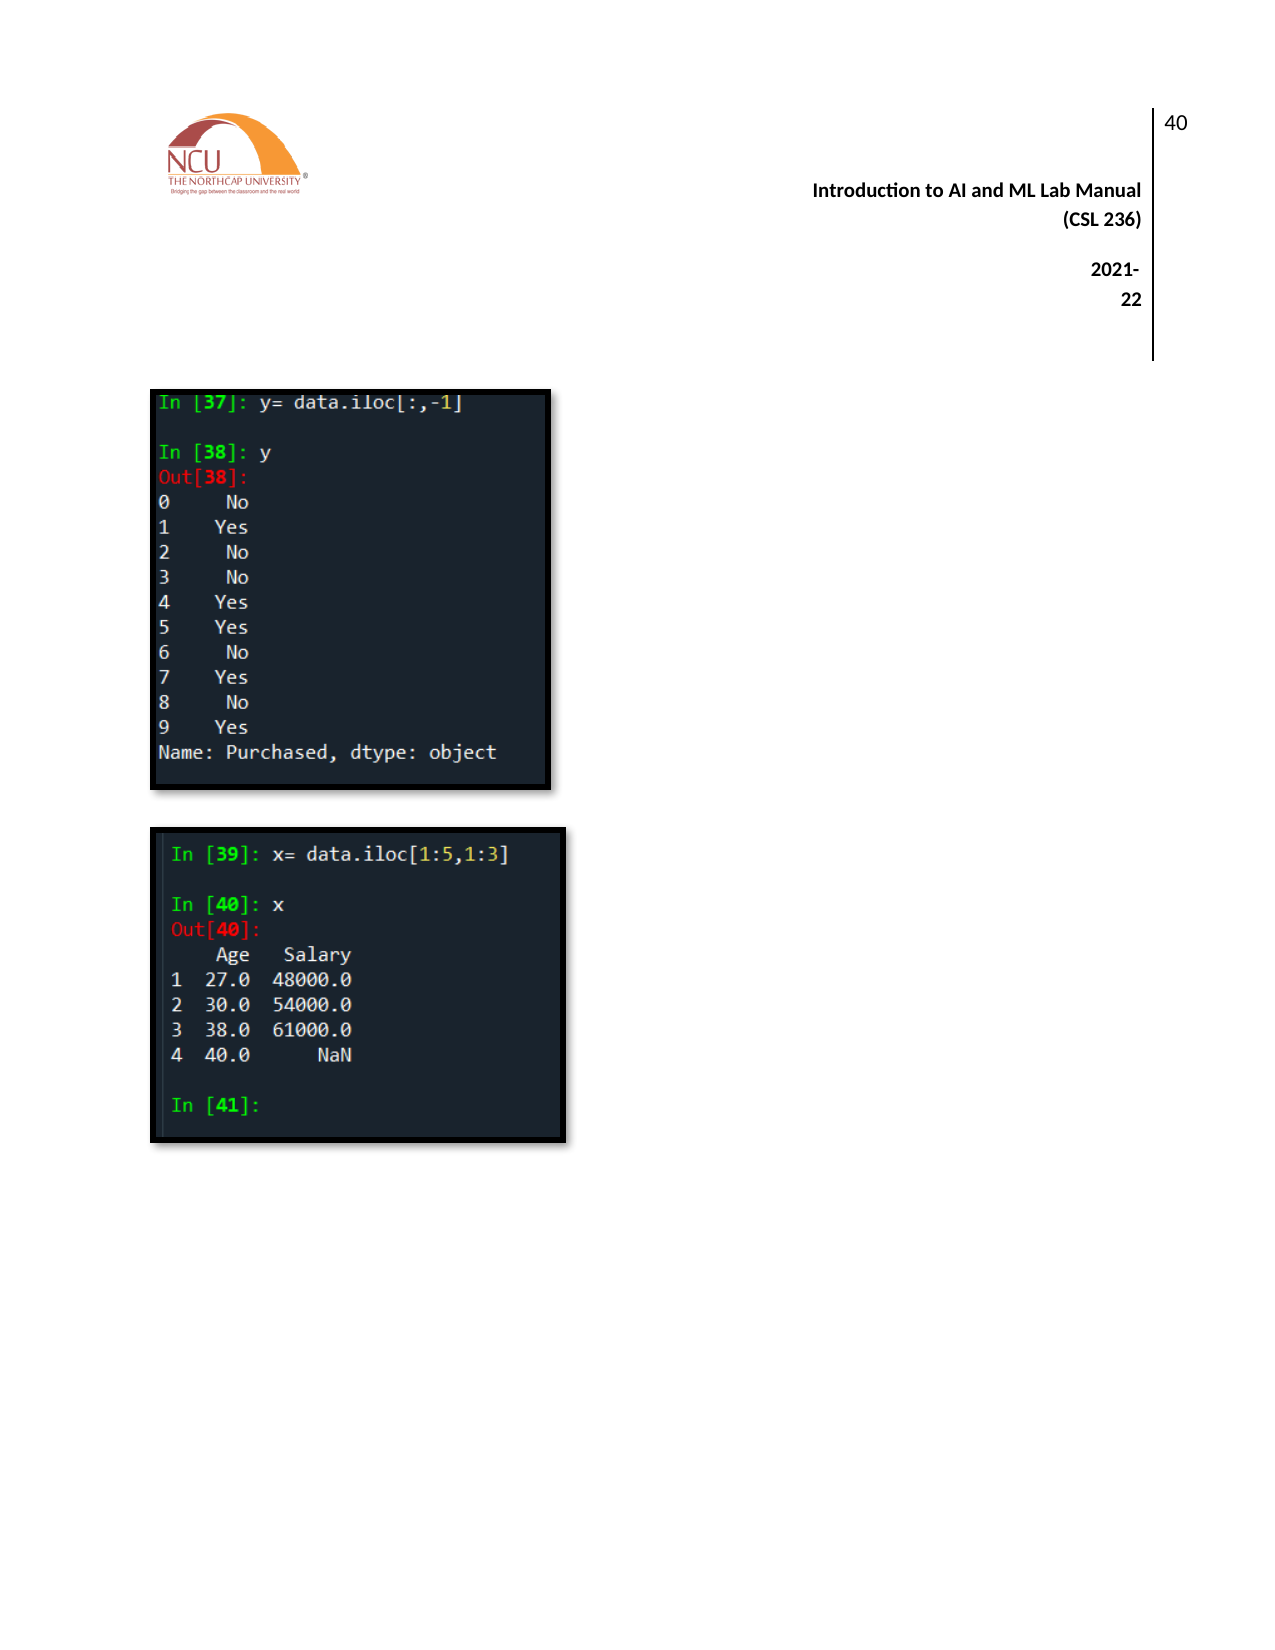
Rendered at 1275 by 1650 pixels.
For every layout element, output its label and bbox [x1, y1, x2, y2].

picture [156, 833, 560, 1137]
picture [156, 395, 545, 784]
picture [164, 108, 309, 198]
